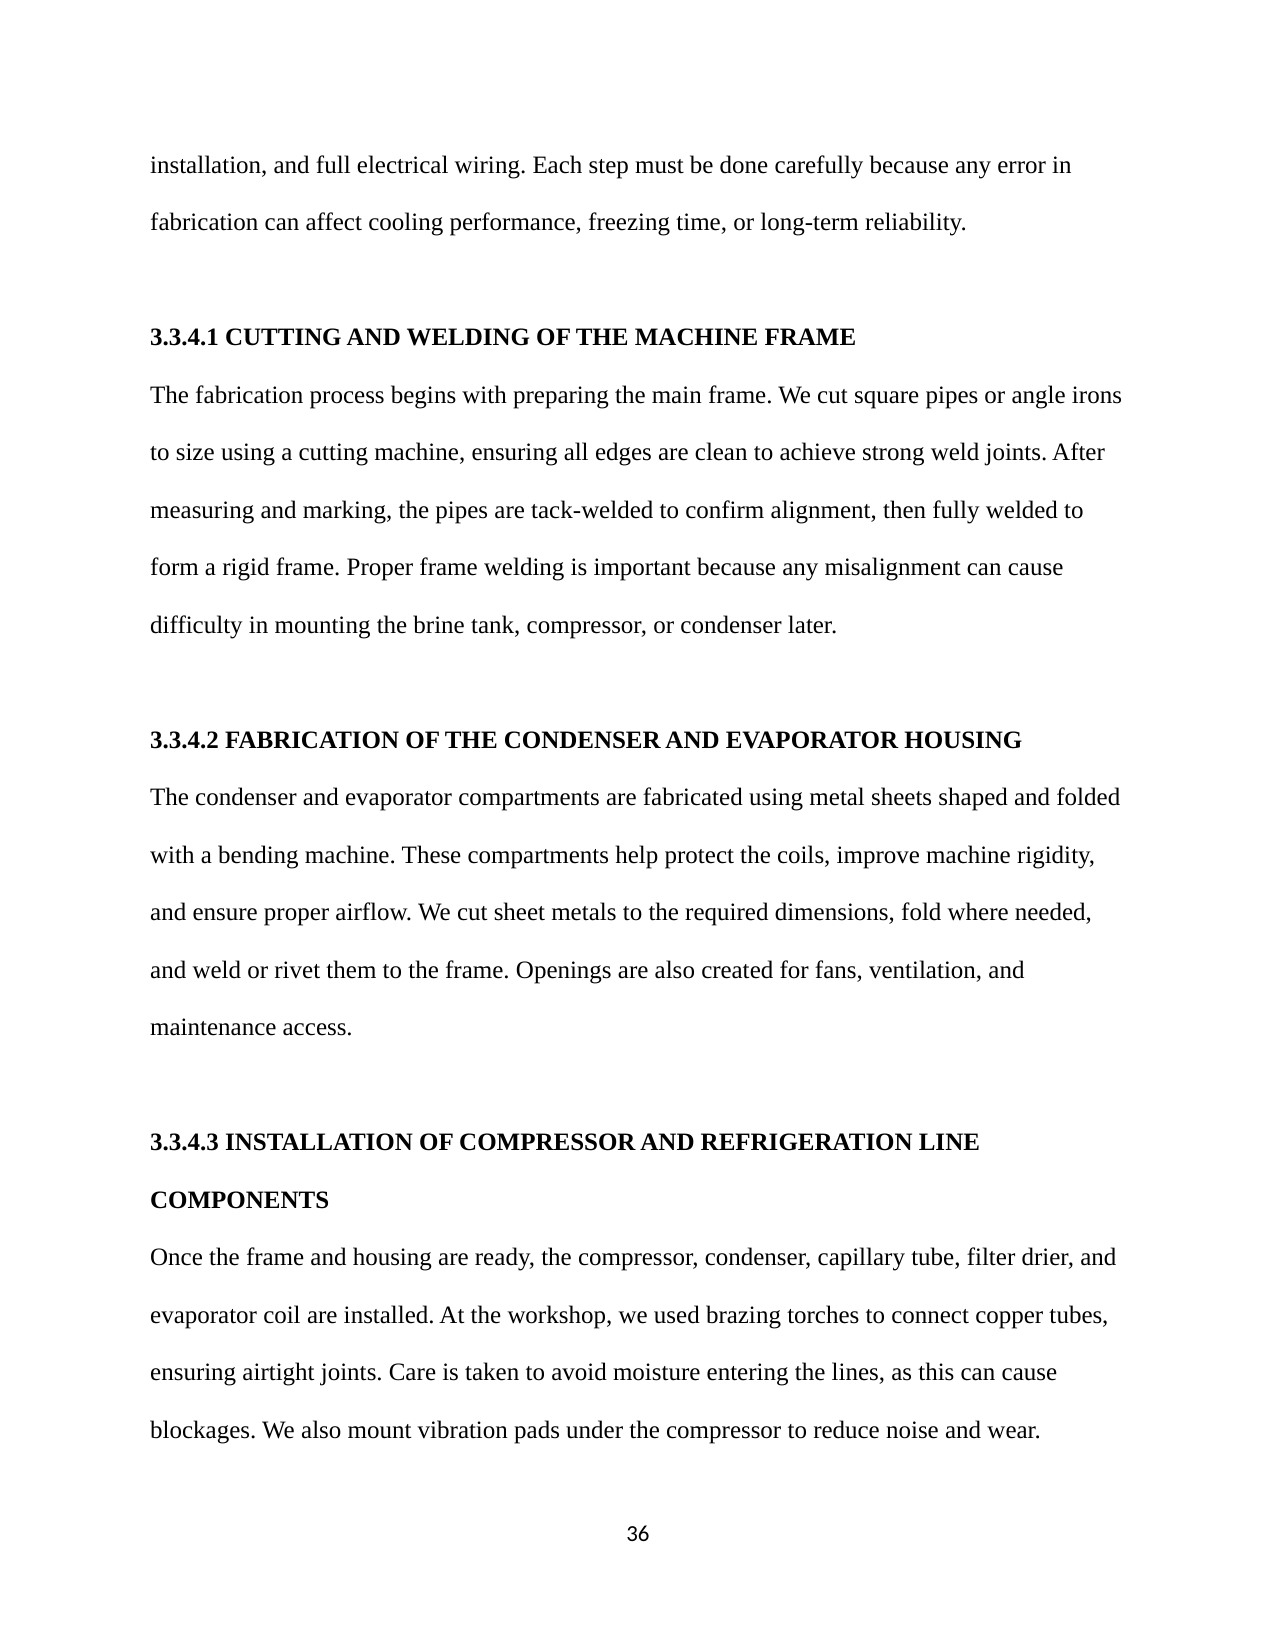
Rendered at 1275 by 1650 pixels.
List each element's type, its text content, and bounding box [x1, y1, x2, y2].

text Once the frame and housing are ready, the compressor, condenser, capillary tube, filter drier, and evaporator coil are installed. At the workshop, we used brazing torches to connect copper tubes, ensuring airtight joints. Care is taken to avoid moisture entering the lines, as this can cause blockages. We also mount vibration pads under the compressor to reduce noise and wear. [150, 1242, 1125, 1444]
text 3.3.4.3 INSTALLATION OF COMPRESSOR AND REFRIGERATION LINE COMPONENTS [150, 1127, 1125, 1214]
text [150, 150, 1125, 236]
subtitle 3.3.4.1 CUTTING AND WELDING OF THE MACHINE FRAME [150, 322, 1125, 351]
text The fabrication process begins with preparing the main frame. We cut square pipes or angle irons to size using a cutting machine, ensuring all edges are clean to achieve strong weld joints. After measuring and marking, the pipes are tack-welded to confirm alignment, then fully welded to form a rigid frame. Proper frame welding is important because any misalignment can cause difficulty in mounting the brine tank, compressor, or condenser later. [150, 380, 1125, 639]
text The condenser and evaporator compartments are fabricated using metal sheets shaped and folded with a bending machine. These compartments help protect the coils, improve machine rigidity, and ensure proper airflow. We cut sheet metals to the required dimensions, fold where needed, and weld or rivet them to the frame. Openings are also created for fans, ventilation, and maintenance access. [150, 782, 1125, 1041]
subtitle 3.3.4.2 FABRICATION OF THE CONDENSER AND EVAPORATOR HOUSING [150, 725, 1125, 754]
